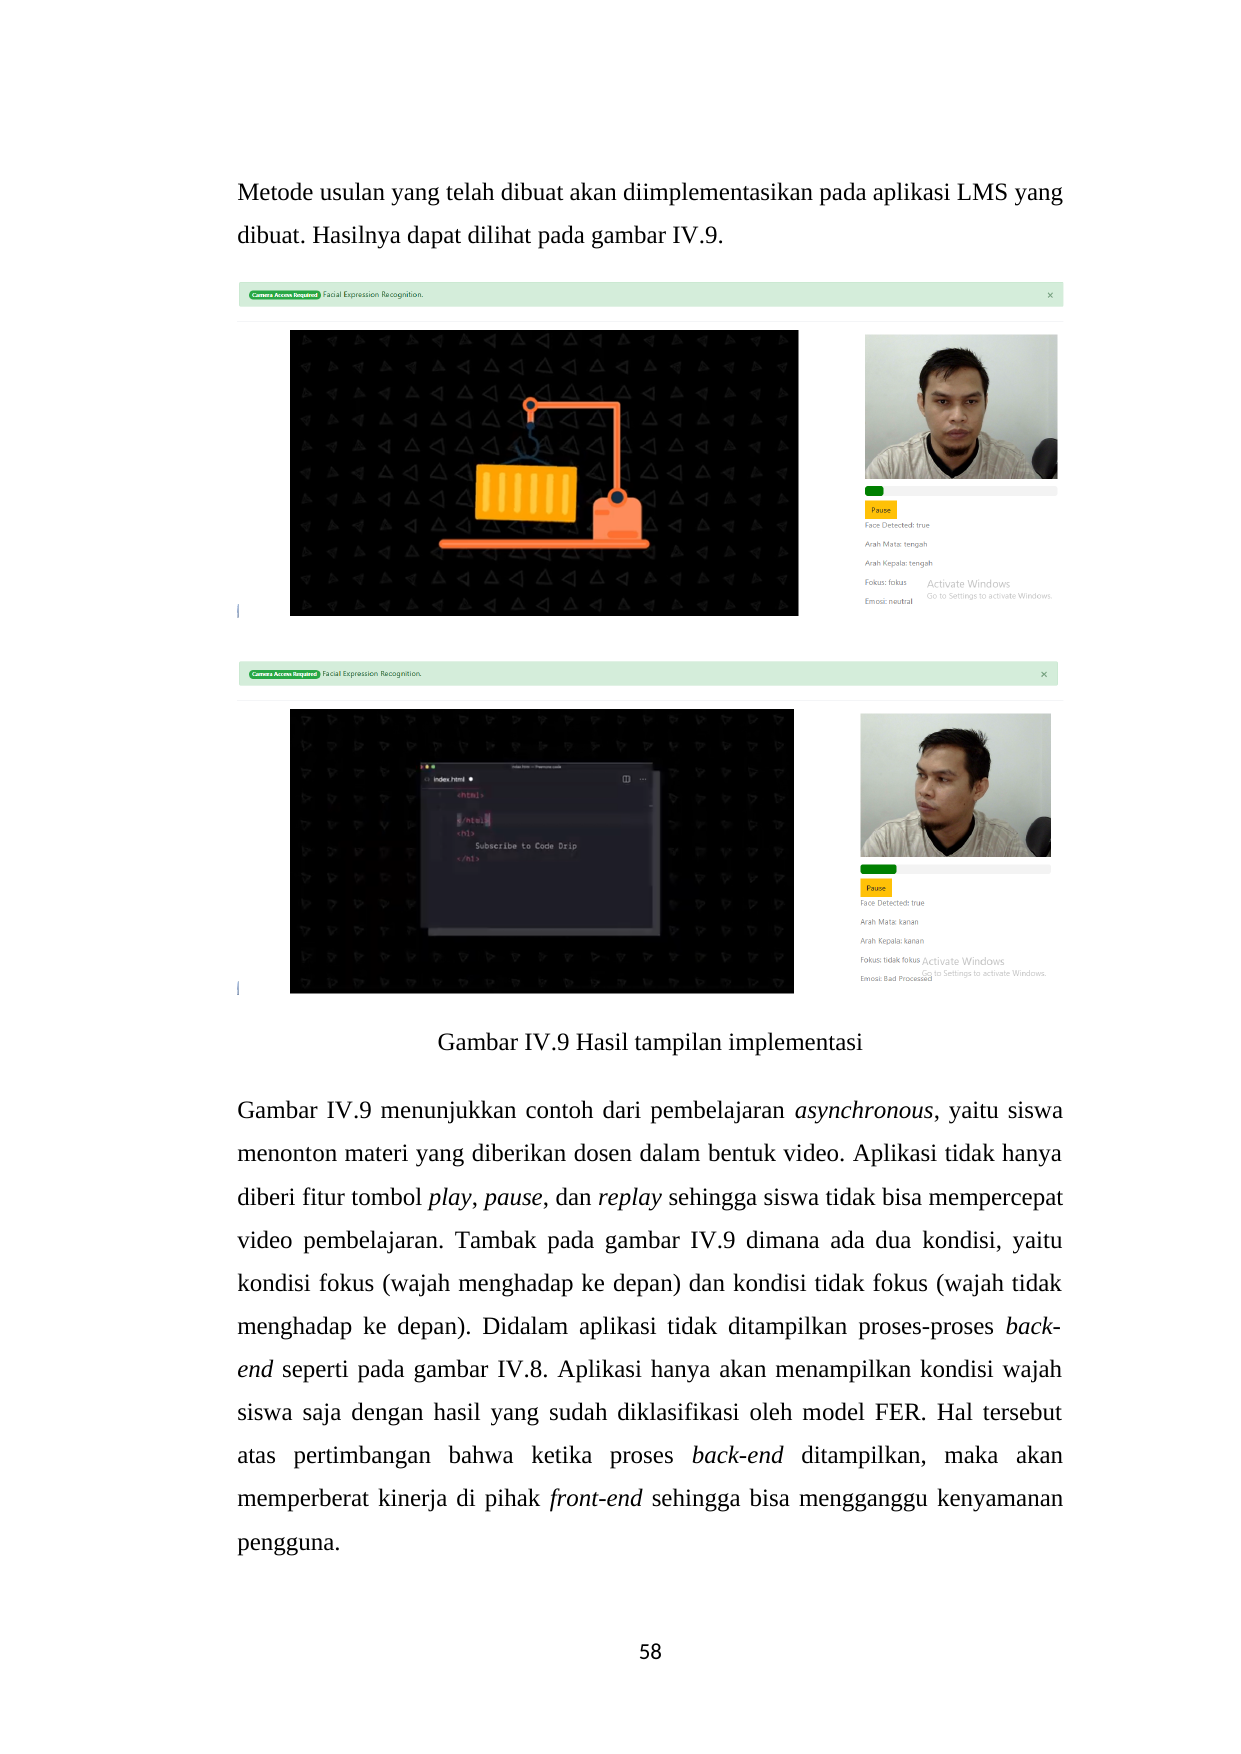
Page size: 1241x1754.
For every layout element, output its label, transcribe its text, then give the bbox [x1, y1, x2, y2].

text Metode usulan yang telah dibuat akan diimplementasikan pada aplikasi LMS yang dibuat. Hasilnya dapat dilihat pada gambar IV.9. [237, 177, 1063, 249]
text Gambar IV.9 menunjukkan contoh dari pembelajaran asynchronous, yaitu siswa menonton materi yang diberikan dosen dalam bentuk video. Aplikasi tidak hanya diberi fitur tombol play, pause, dan replay sehingga siswa tidak bisa mempercepat video pembelajaran. Tambak pada gambar IV.9 dimana ada dua kondisi, yaitu kondisi fokus (wajah menghadap ke depan) dan kondisi tidak fokus (wajah tidak menghadap ke depan). Didalam aplikasi tidak ditampilkan proses-proses back-end seperti pada gambar IV.8. Aplikasi hanya akan menampilkan kondisi wajah siswa saja dengan hasil yang sudah diklasifikasi oleh model FER. Hal tersebut atas pertimbangan bahwa ketika proses back-end ditampilkan, maka akan memperberat kinerja di pihak front-end sehingga bisa mengganggu kenyamanan pengguna. [237, 1095, 1063, 1555]
picture [237, 275, 1064, 619]
text Gambar IV.9 Hasil tampilan implementasi [237, 1027, 1063, 1056]
picture [237, 658, 1064, 1001]
